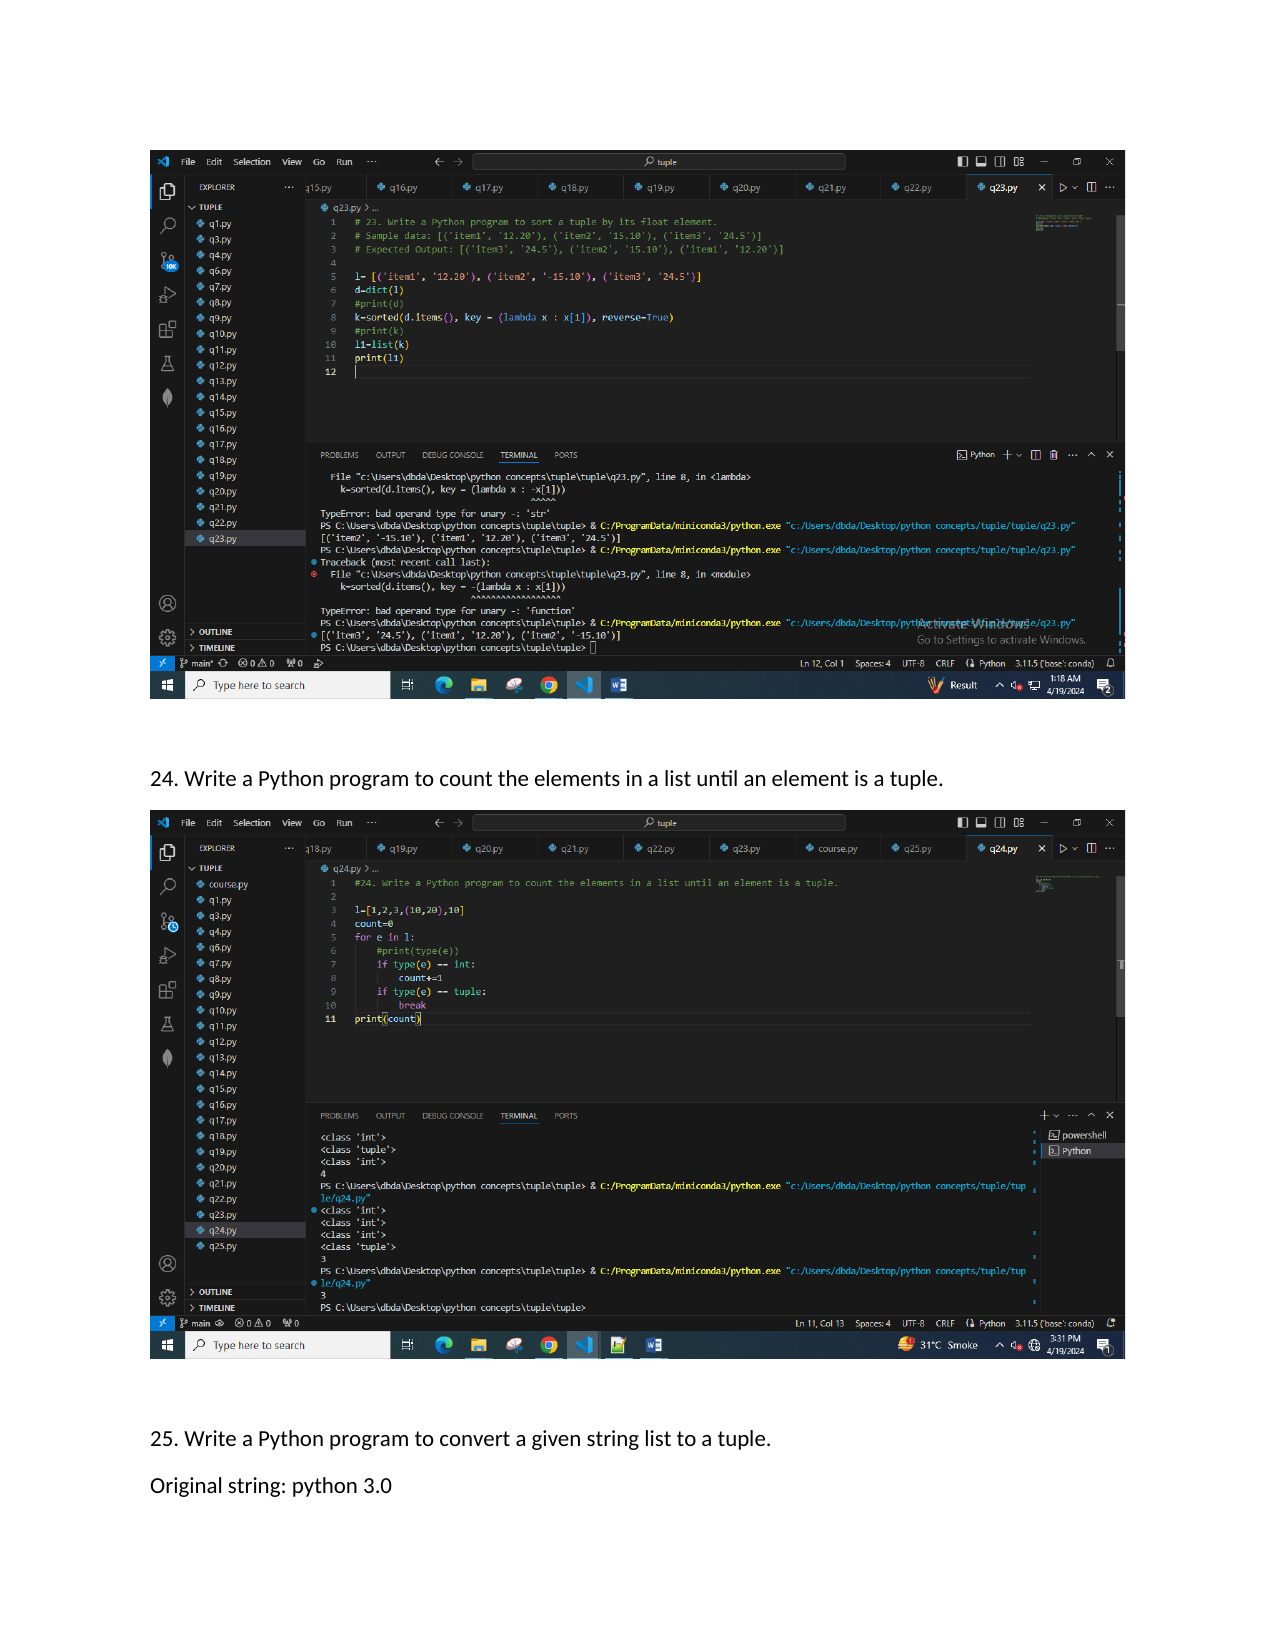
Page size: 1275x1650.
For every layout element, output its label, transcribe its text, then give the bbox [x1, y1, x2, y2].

picture [150, 150, 1125, 699]
text 25. Write a Python program to convert a given string list to a tuple. [150, 1424, 1125, 1453]
picture [150, 810, 1125, 1359]
text Original string: python 3.0 [150, 1471, 1125, 1499]
text 24. Write a Python program to count the elements in a list until an element is a tuple. [150, 764, 1125, 792]
